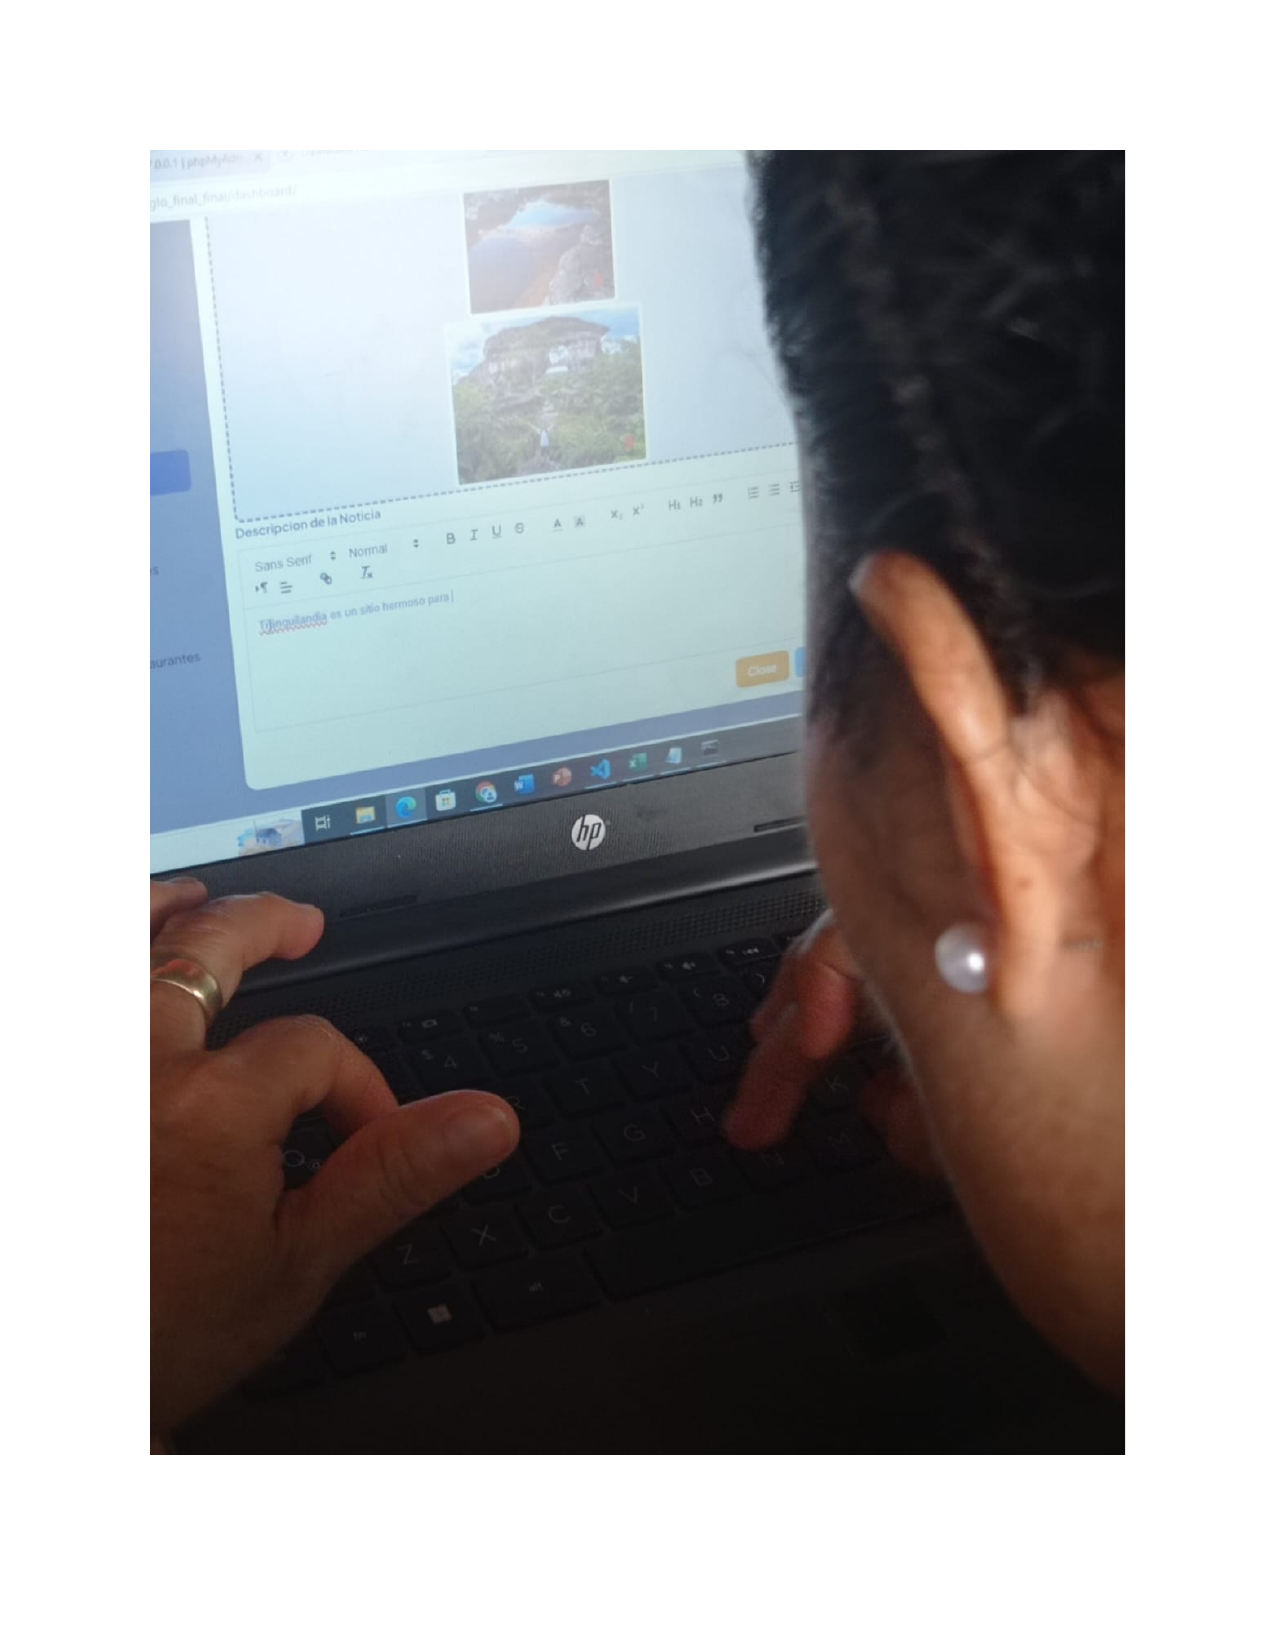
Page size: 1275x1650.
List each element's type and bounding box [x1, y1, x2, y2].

picture [150, 150, 1125, 1455]
